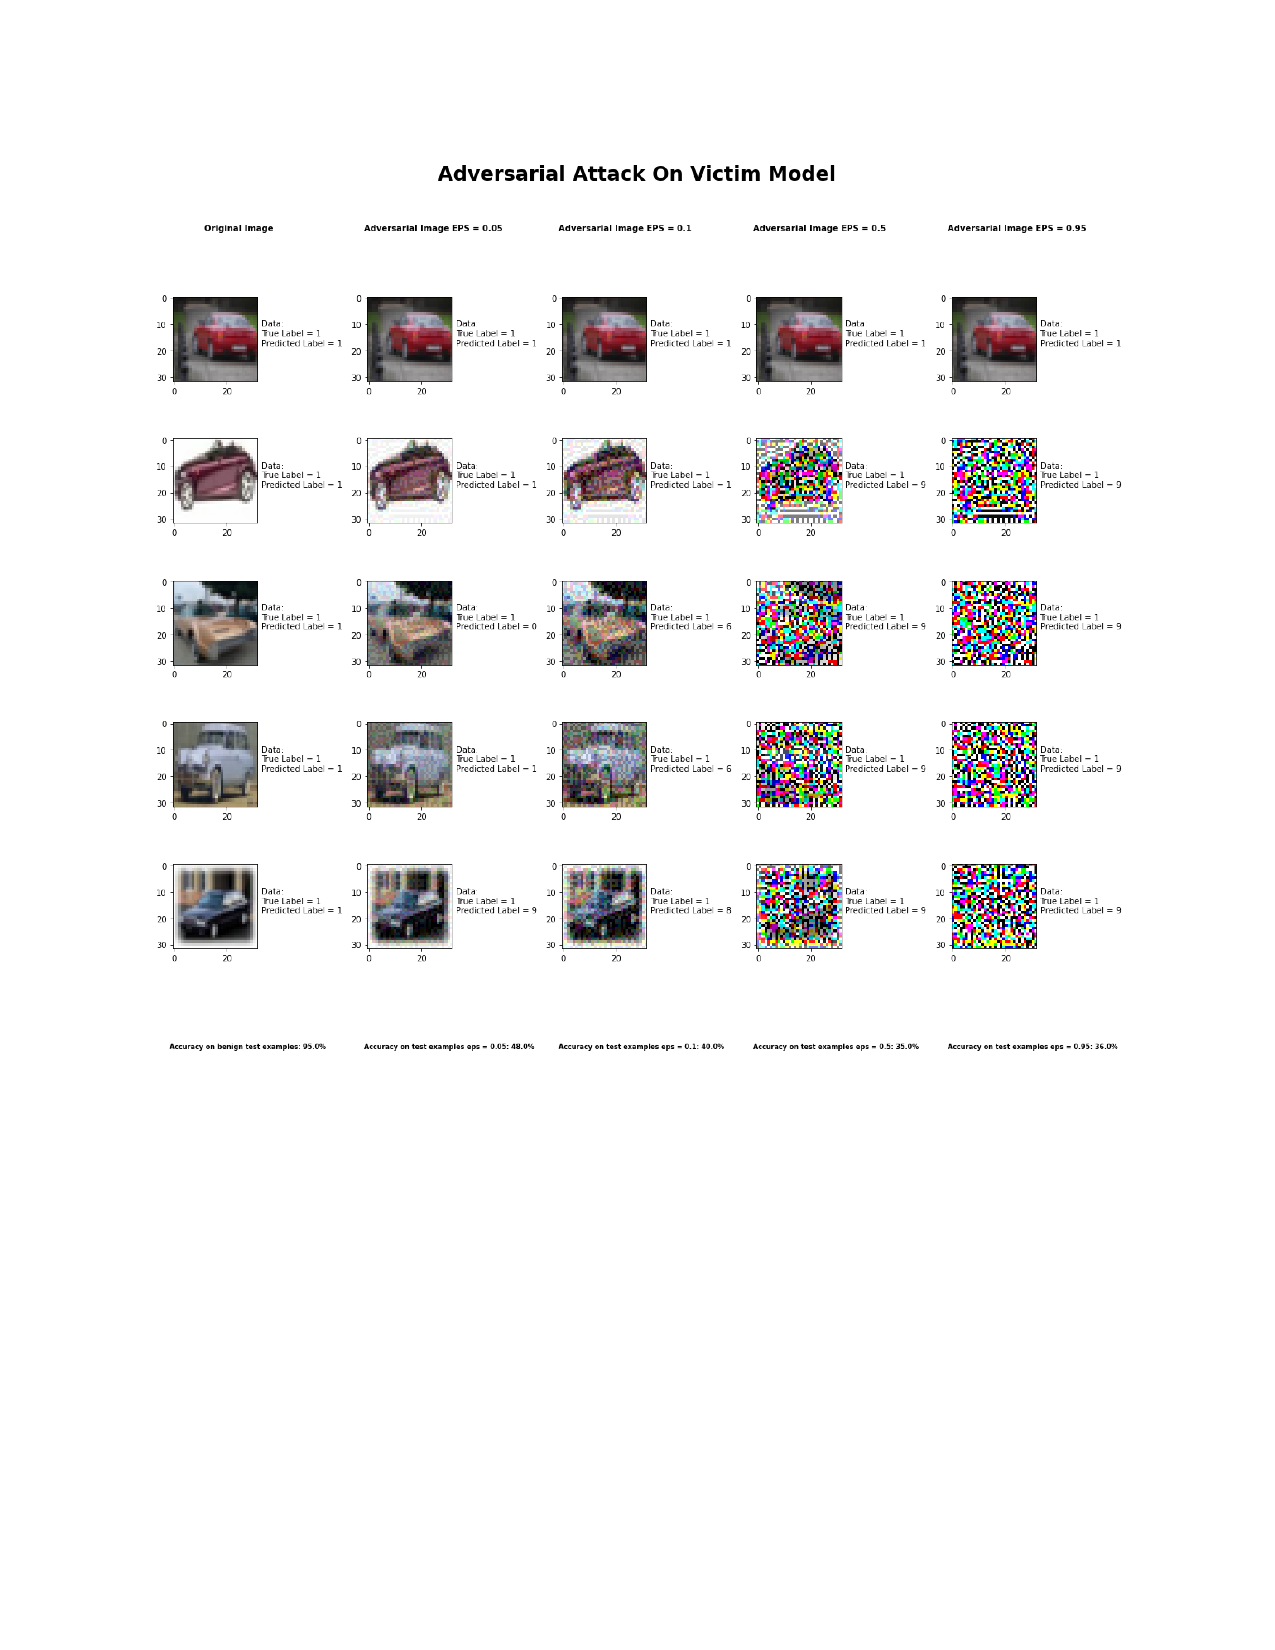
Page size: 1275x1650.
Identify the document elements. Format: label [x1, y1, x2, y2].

picture [150, 150, 1125, 1096]
